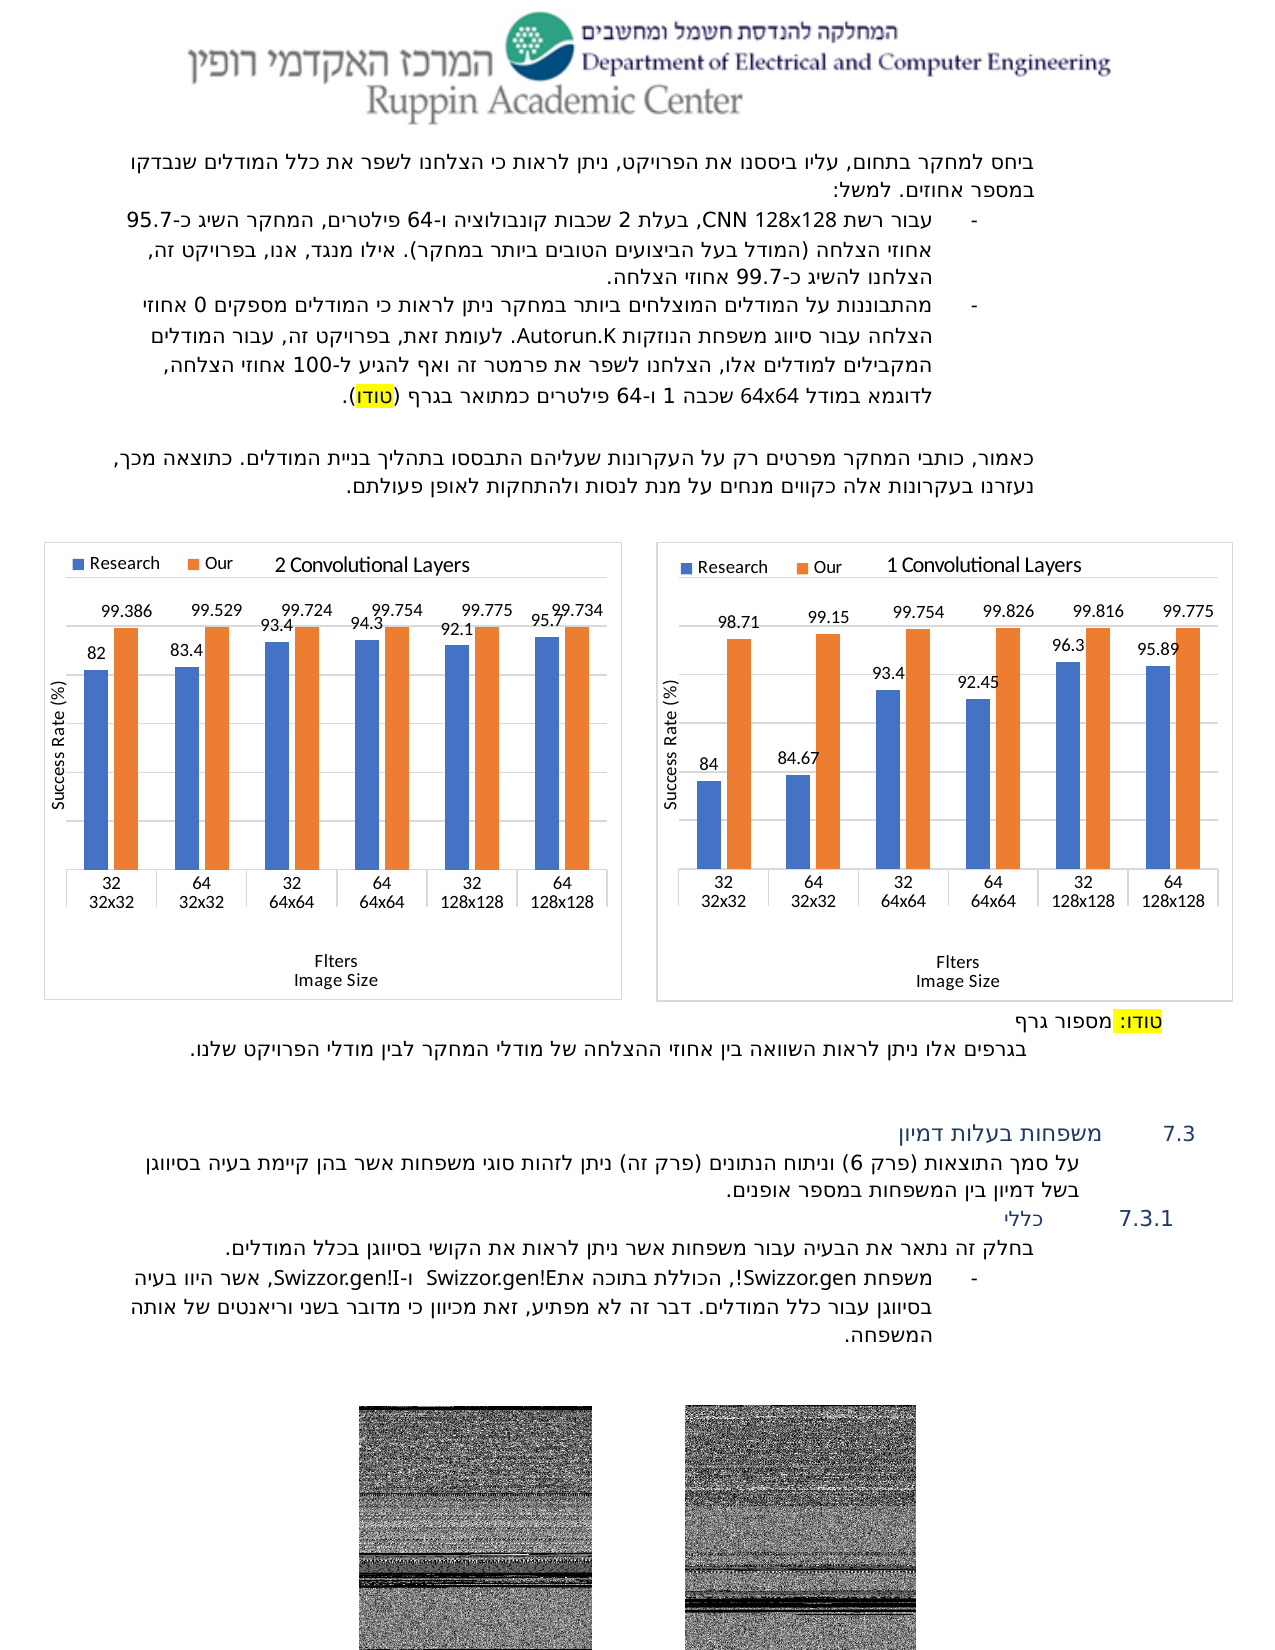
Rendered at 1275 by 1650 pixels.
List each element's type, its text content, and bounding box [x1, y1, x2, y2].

list ביחס למחקר בתחום, עליו ביססנו את הפרויקט, ניתן לראות כי הצלחנו לשפר את כלל המודלים שנבדקו במספר אחוזים. למשל: [112, 150, 1035, 202]
list כאמור, כותבי המחקר מפרטים רק על העקרונות שעליהם התבססו בתהליך בניית המודלים. כתוצאה מכך, נעזרנו בעקרונות אלה כקווים מנחים על מנת לנסות ולהתחקות לאופן פעולתם. [112, 446, 1035, 498]
text בגרפים אלו ניתן לראות השוואה בין אחוזי ההצלחה של מודלי המחקר לבין מודלי הפרויקט שלנו. [112, 1037, 1162, 1061]
list משפחות בעלות דמיון [112, 1120, 1162, 1147]
list על סמך התוצאות (פרק 6) וניתוח הנתונים (פרק זה) ניתן לזהות סוגי משפחות אשר בהן קיימת בעיה בסיווגן בשל דמיון בין המשפחות במספר אופנים. [112, 1151, 1080, 1203]
list בחלק זה נתאר את הבעיה עבור משפחות אשר ניתן לראות את הקושי בסיווגן בכלל המודלים. [112, 1236, 1035, 1260]
picture [685, 1405, 916, 1650]
list משפחת Swizzor.gen!, הכוללת בתוכה אתSwizzor.gen!E ו-Swizzor.gen!I, אשר היוו בעיה בסיווגן עבור כלל המודלים. דבר זה לא מפתיע, זאת מכיוון כי מדובר בשני וריאנטים של אותה המשפחה. [112, 1263, 971, 1347]
text טודו: מספור גרף [112, 641, 1162, 1033]
list עבור רשת CNN 128x128, בעלת 2 שכבות קונבולוציה ו-64 פילטרים, המחקר השיג כ-95.7 אחוזי הצלחה (המודל בעל הביצועים הטובים ביותר במחקר). אילו מנגד, אנו, בפרויקט זה, הצלחנו להשיג כ-99.7 אחוזי הצלחה. [112, 206, 971, 290]
list כללי [112, 1206, 1118, 1232]
list מהתבוננות על המודלים המוצלחים ביותר במחקר ניתן לראות כי המודלים מספקים 0 אחוזי הצלחה עבור סיווג משפחת הנוזקות Autorun.K. לעומת זאת, בפרויקט זה, עבור המודלים המקבילים למודלים אלו, הצלחנו לשפר את פרמטר זה ואף להגיע ל-100 אחוזי הצלחה, לדוגמא במודל 64x64 שכבה 1 ו-64 פילטרים כמתואר בגרף (טודו). [112, 293, 971, 409]
picture [150, 9, 1125, 128]
picture [359, 1406, 592, 1650]
